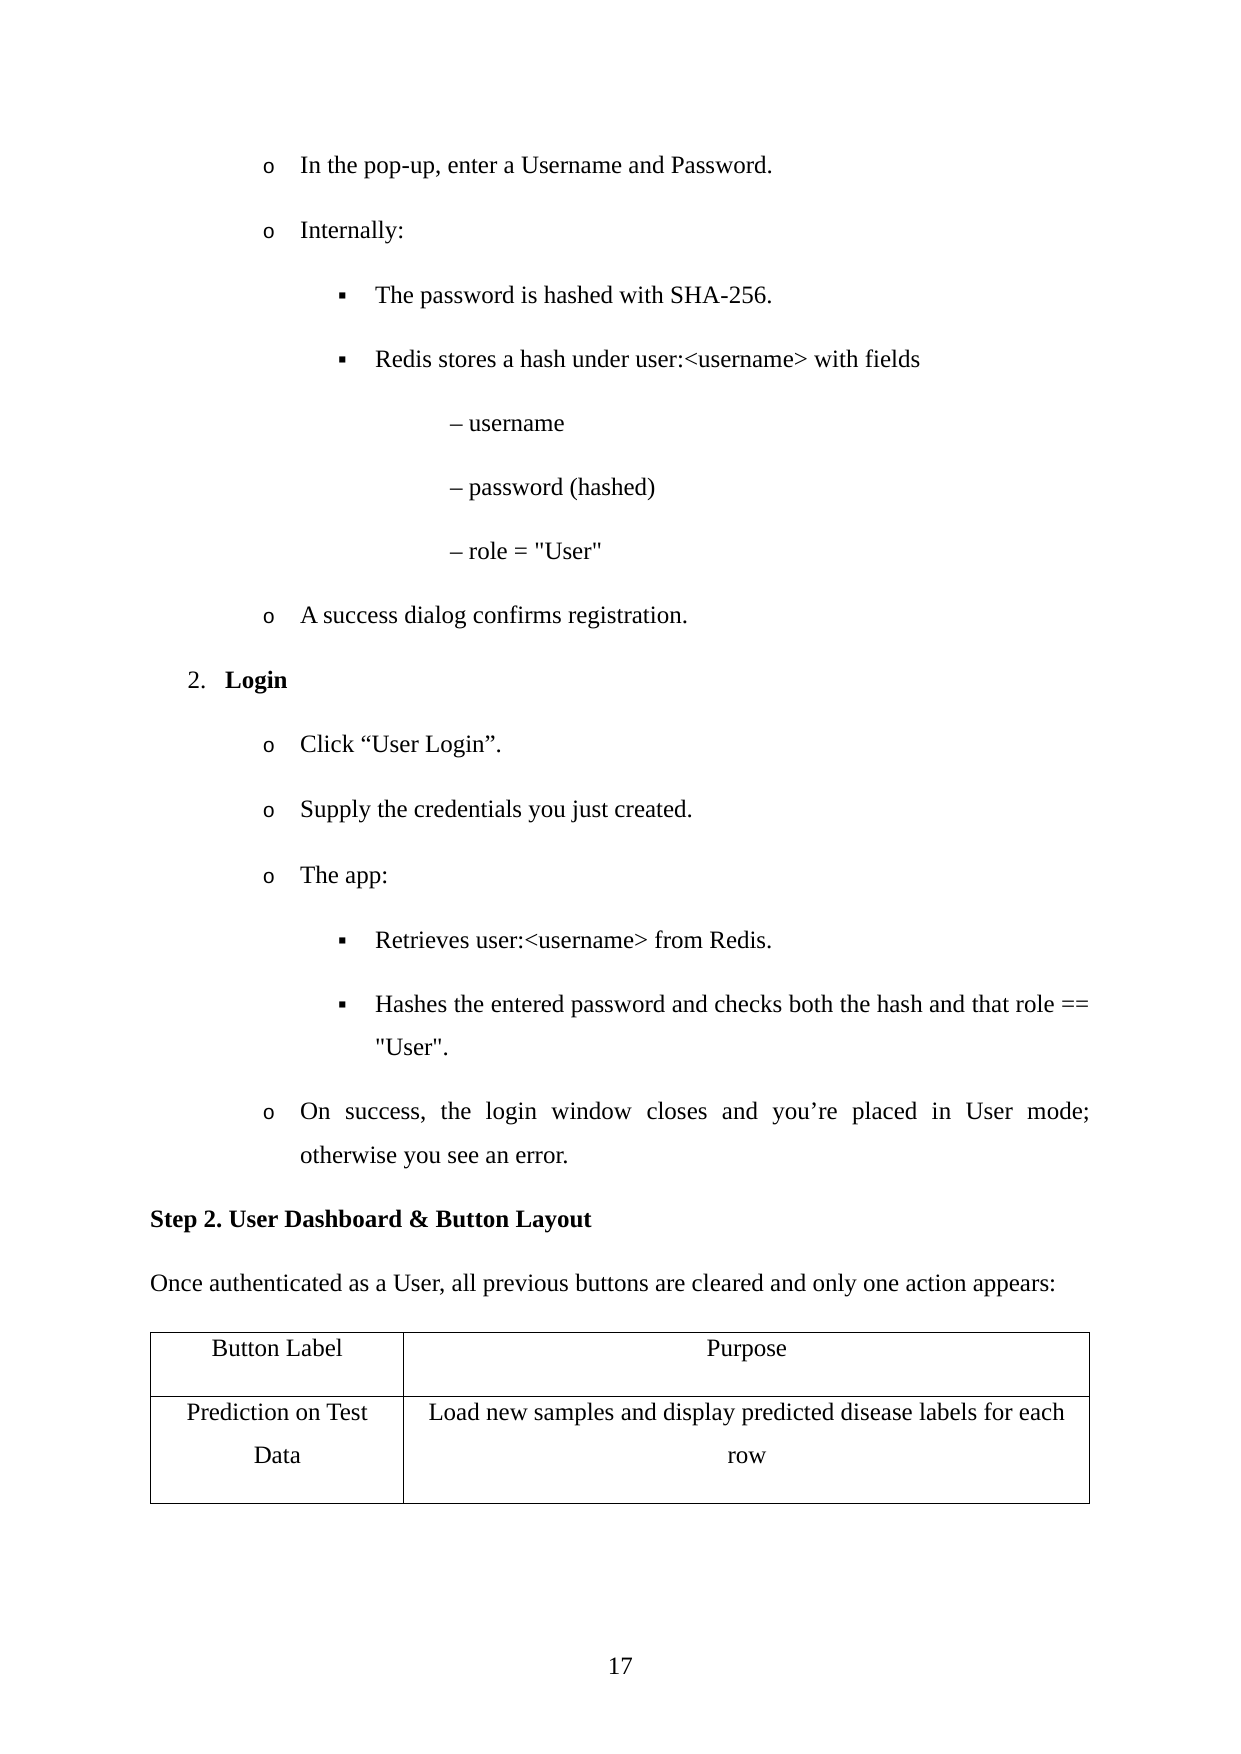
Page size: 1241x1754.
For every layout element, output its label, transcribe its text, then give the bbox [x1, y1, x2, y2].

list Redis stores a hash under user:<username> with fields [337, 344, 1090, 373]
text Step 2. User Dashboard & Button Layout [150, 1204, 1090, 1233]
text Once authenticated as a User, all previous buttons are cleared and only one action appears: [150, 1268, 1090, 1297]
list Supply the credentials you just created. [262, 794, 1090, 824]
list Hashes the entered password and checks both the hash and that role == "User". [337, 989, 1090, 1061]
text – password (hashed) [375, 472, 1090, 501]
list Internally: [262, 215, 1090, 245]
text – username [375, 408, 1090, 437]
list In the pop-up, enter a Username and Password. [262, 150, 1090, 179]
list Retrieves user:<username> from Redis. [337, 925, 1090, 954]
list Login [187, 665, 1090, 694]
list A success dialog confirms registration. [262, 600, 1090, 630]
list The password is hashed with SHA-256. [337, 280, 1090, 309]
list The app: [262, 860, 1090, 889]
table_header Purpose [404, 1333, 1089, 1396]
table_cell Prediction on Test Data [151, 1397, 403, 1502]
table_header Button Label [151, 1333, 403, 1396]
list On success, the login window closes and you’re placed in User mode; otherwise you see an error. [262, 1096, 1090, 1169]
text – role = "User" [375, 536, 1090, 565]
table_cell Load new samples and display predicted disease labels for each row [404, 1397, 1089, 1502]
list Click “User Login”. [262, 729, 1090, 759]
